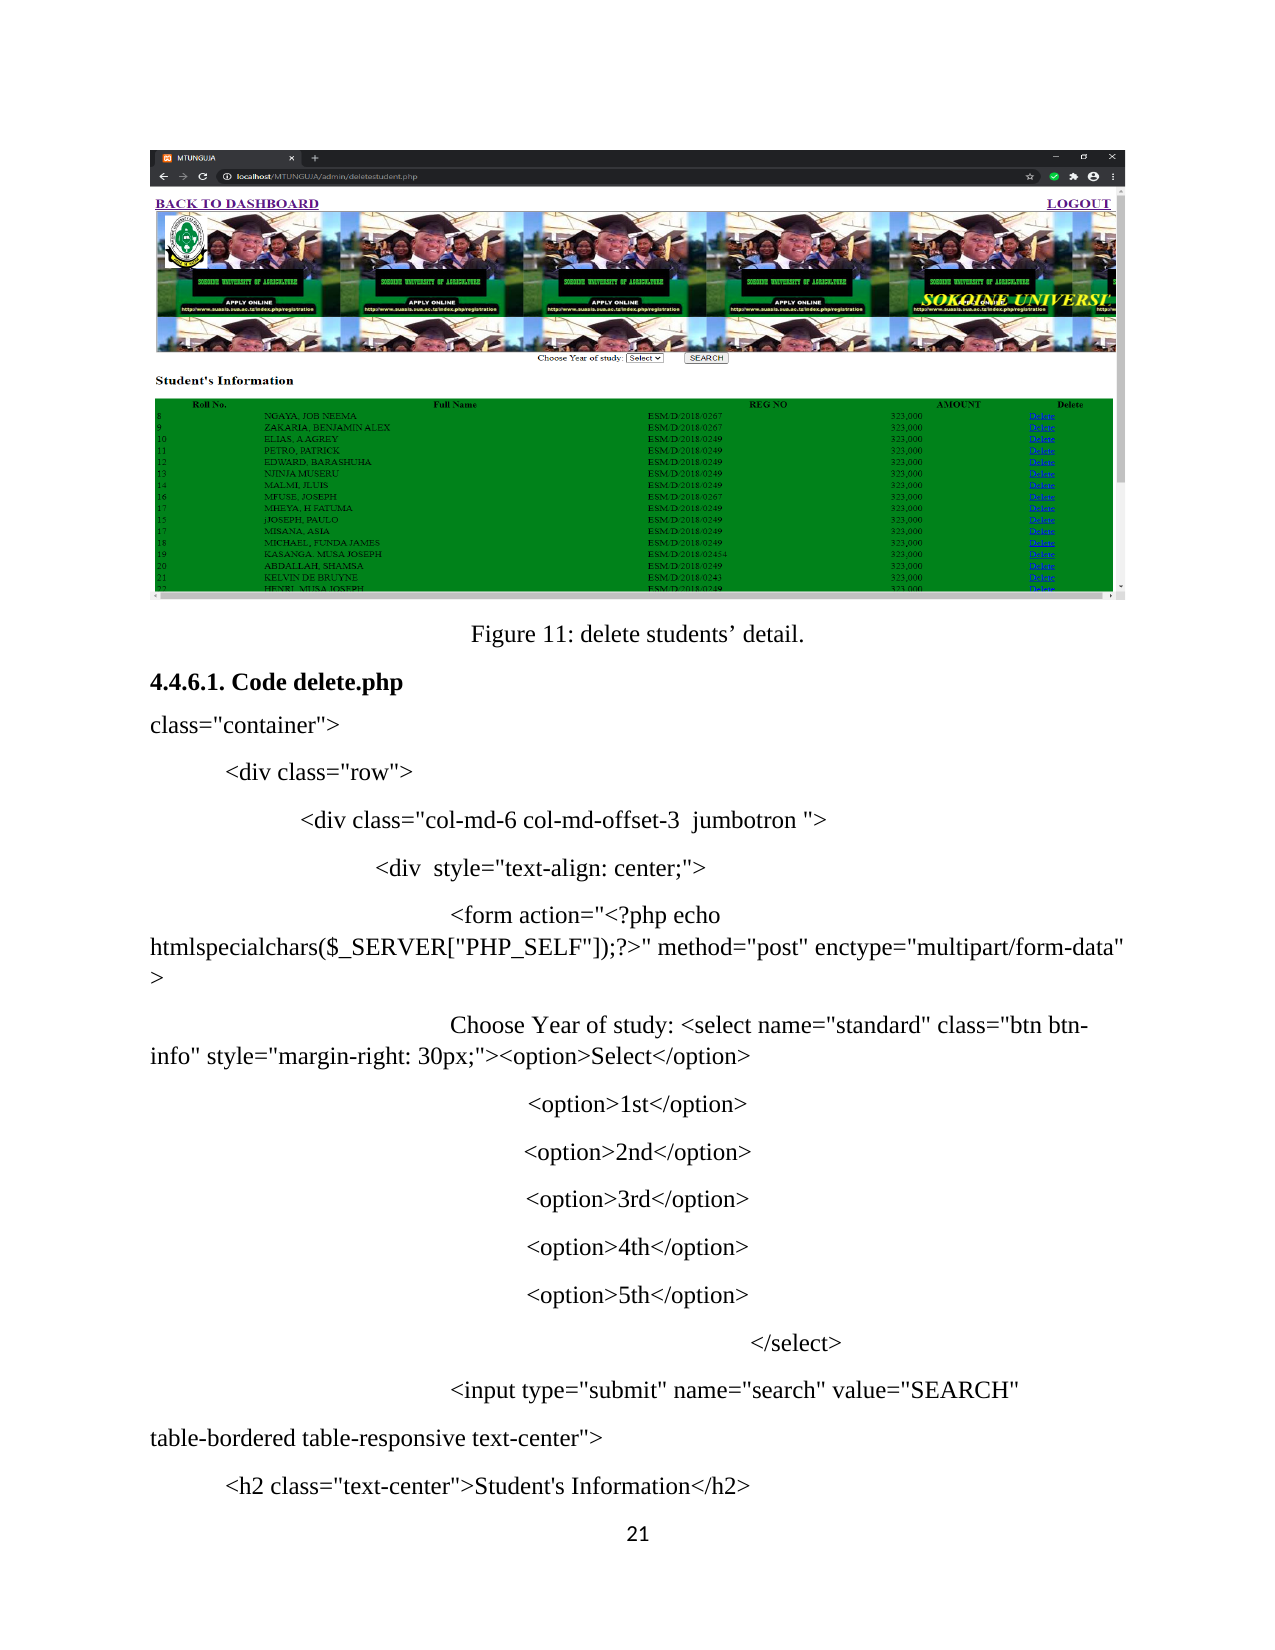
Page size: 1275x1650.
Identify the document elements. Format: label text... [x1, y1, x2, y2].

text Figure 11: delete students’ detail. [150, 619, 1125, 648]
text class="container"> [150, 710, 1125, 738]
text <option>2nd</option> [150, 1137, 1125, 1166]
text <option>5th</option> [150, 1280, 1125, 1309]
text table-bordered table-responsive text-center"> [150, 1423, 1125, 1452]
text <h2 class="text-center">Student's Information</h2> [150, 1471, 1125, 1499]
text <option>3rd</option> [150, 1184, 1125, 1213]
text Choose Year of study: <select name="standard" class="btn btn-info" style="margin-right: 30px;"><option>Select</option> [150, 1010, 1125, 1070]
text <form action="<?php echo htmlspecialchars($_SERVER["PHP_SELF"]);?>" method="post" enctype="multipart/form-data" > [150, 901, 1125, 991]
text <div class="col-md-6 col-md-offset-3 jumbotron "> [150, 805, 1125, 834]
text </select> [150, 1328, 1125, 1356]
text <div class="row"> [150, 757, 1125, 786]
picture [150, 150, 1125, 600]
text <option>1st</option> [150, 1089, 1125, 1118]
text <option>4th</option> [150, 1232, 1125, 1261]
subtitle 4.4.6.1. Code delete.php [150, 667, 1125, 695]
text <input type="submit" name="search" value="SEARCH" [150, 1375, 1125, 1404]
text <div style="text-align: center;"> [150, 853, 1125, 882]
